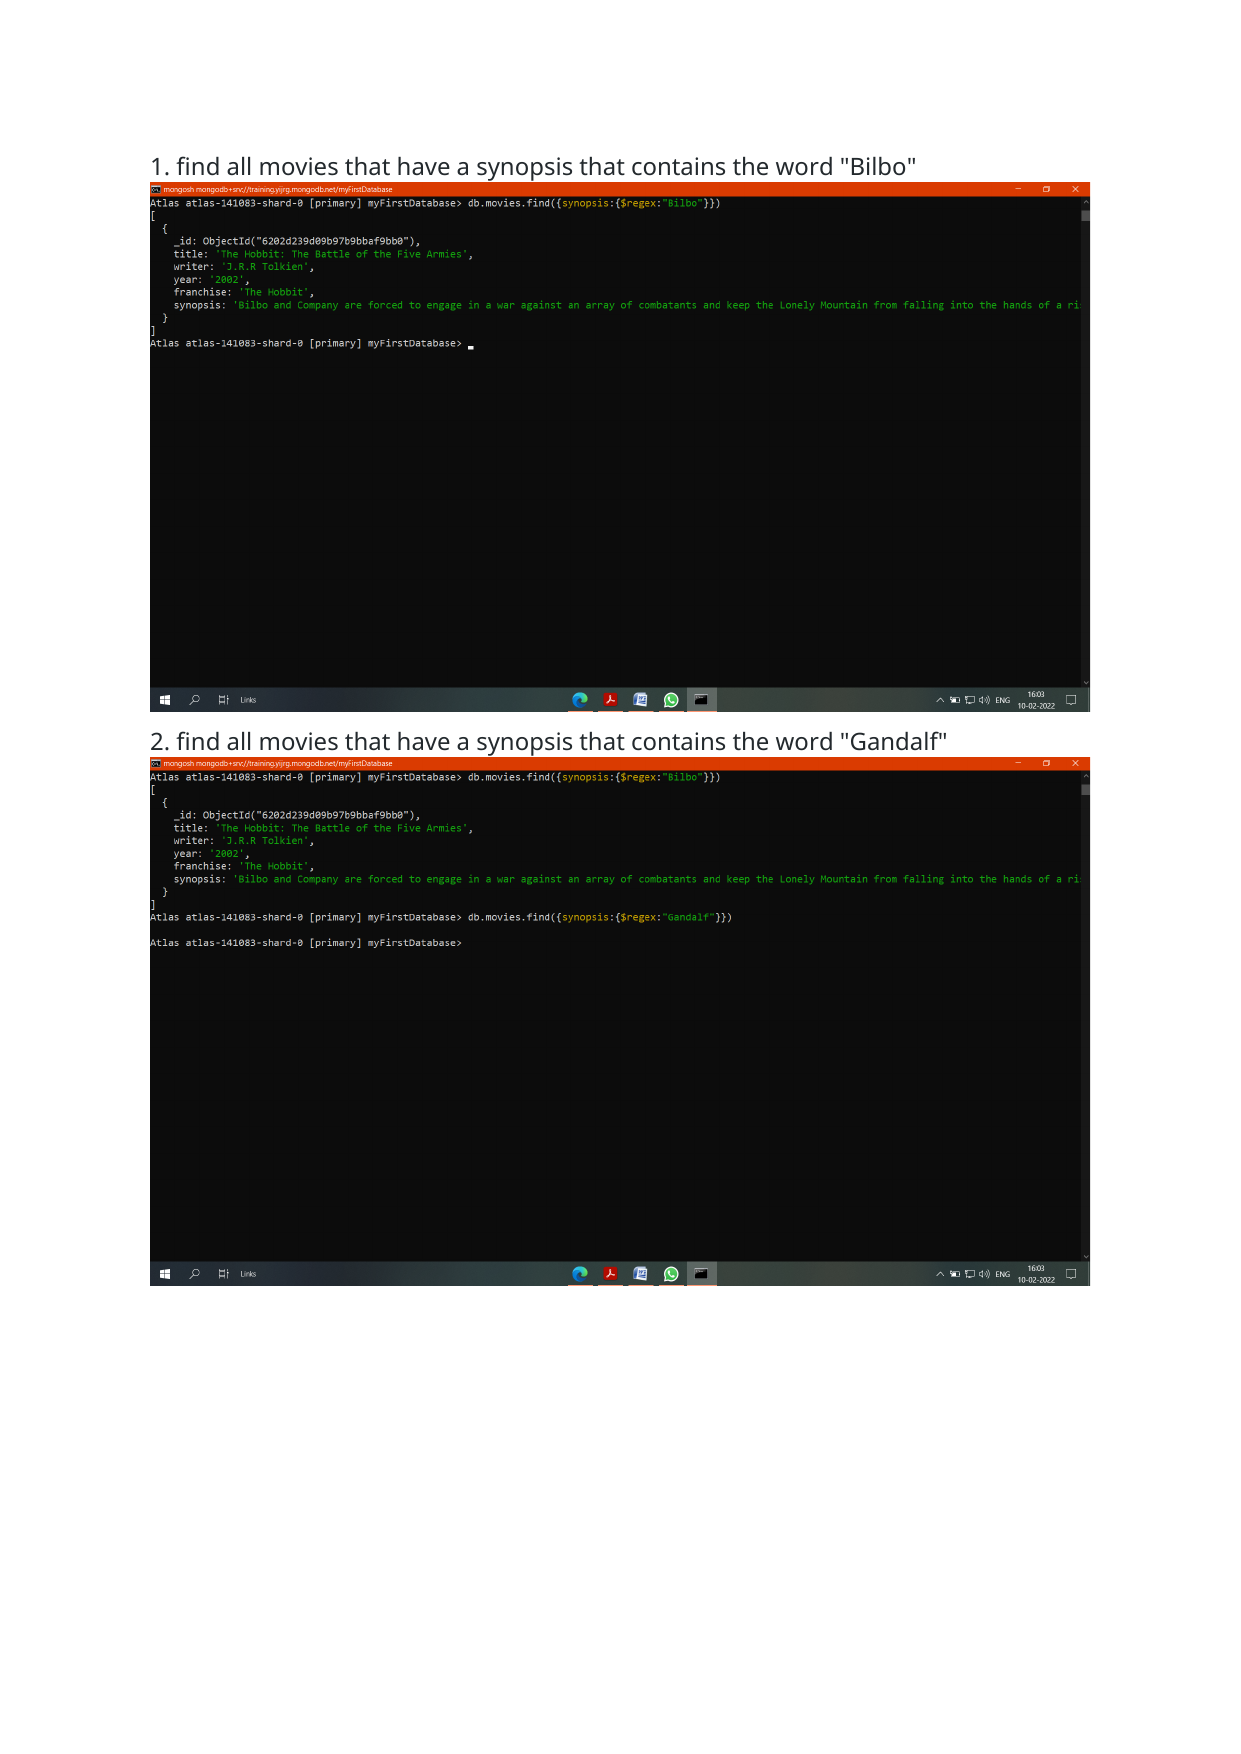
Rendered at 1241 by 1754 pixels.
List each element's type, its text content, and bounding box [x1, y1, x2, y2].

picture [150, 182, 1091, 712]
picture [150, 757, 1091, 1286]
text 2. find all movies that have a synopsis that contains the word "Gandalf" [150, 724, 1090, 757]
text 1. find all movies that have a synopsis that contains the word "Bilbo" [150, 150, 1090, 182]
